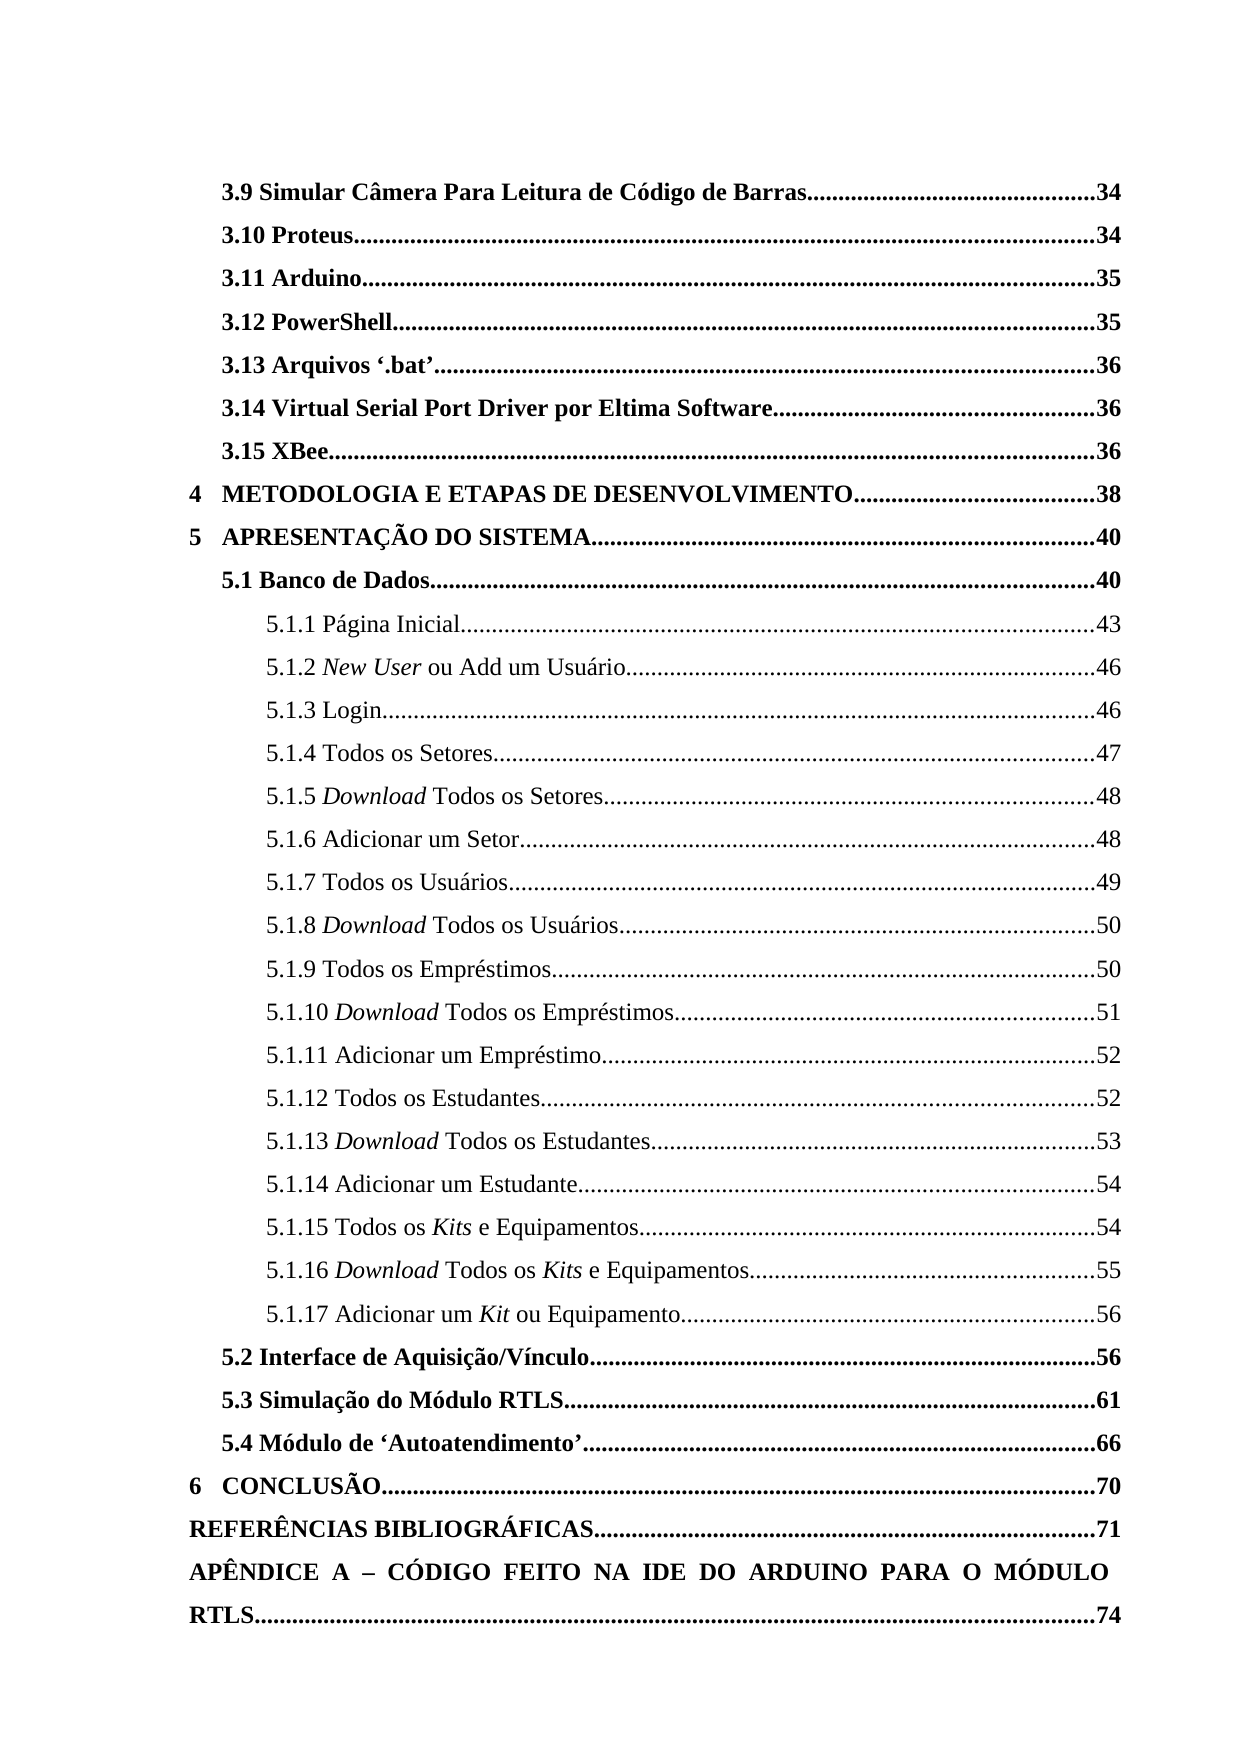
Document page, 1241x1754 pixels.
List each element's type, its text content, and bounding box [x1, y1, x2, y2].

text 5.1.13 Download Todos os Estudantes 53 [266, 1126, 1110, 1155]
text 5.1.17 Adicionar um Kit ou Equipamento 56 [266, 1299, 1110, 1327]
text 5.1.5 Download Todos os Setores 48 [266, 781, 1110, 810]
text 5.2 Interface de Aquisição/Vínculo 56 [221, 1342, 1110, 1371]
text 3.9 Simular Câmera Para Leitura de Código de Barras 34 [221, 177, 1110, 206]
text 5 APRESENTAÇÃO DO SISTEMA 40 [189, 522, 1110, 551]
text 5.1.4 Todos os Setores 47 [266, 738, 1110, 767]
text 5.1.1 Página Inicial 43 [266, 609, 1110, 637]
text 5.1.11 Adicionar um Empréstimo 52 [266, 1040, 1110, 1069]
text 5.1.7 Todos os Usuários 49 [266, 867, 1110, 896]
text 3.14 Virtual Serial Port Driver por Eltima Software 36 [221, 393, 1110, 422]
text 5.1.6 Adicionar um Setor 48 [266, 824, 1110, 853]
text 5.1.16 Download Todos os Kits e Equipamentos 55 [266, 1256, 1110, 1284]
text 3.11 Arduino 35 [221, 263, 1110, 292]
text 5.1 Banco de Dados 40 [221, 566, 1110, 594]
text 3.15 XBee 36 [221, 436, 1110, 465]
text 5.1.10 Download Todos os Empréstimos 51 [266, 997, 1110, 1026]
text 4 Metodologia e Etapas de Desenvolvimento 38 [189, 479, 1110, 508]
text apêndice a – CÓDIGO FEITO NA IDE DO ARDUINO PARA O MÓDULO RTLS 74 [189, 1557, 1110, 1629]
text 3.10 Proteus 34 [221, 220, 1110, 249]
text referências bibliográficas 71 [189, 1514, 1110, 1543]
text 5.1.12 Todos os Estudantes 52 [266, 1083, 1110, 1112]
text 3.13 Arquivos ‘.bat’ 36 [221, 350, 1110, 378]
text 3.12 PowerShell 35 [221, 307, 1110, 335]
text 5.3 Simulação do Módulo RTLS 61 [221, 1385, 1110, 1414]
text 5.1.8 Download Todos os Usuários 50 [266, 911, 1110, 939]
text 5.4 Módulo de ‘Autoatendimento’ 66 [221, 1428, 1110, 1457]
text 5.1.15 Todos os Kits e Equipamentos 54 [266, 1212, 1110, 1241]
text 6 Conclusão 70 [189, 1471, 1110, 1500]
text 5.1.9 Todos os Empréstimos 50 [266, 954, 1110, 982]
text 5.1.3 Login 46 [266, 695, 1110, 724]
text 5.1.14 Adicionar um Estudante 54 [266, 1169, 1110, 1198]
text 5.1.2 New User ou Add um Usuário 46 [266, 652, 1110, 681]
